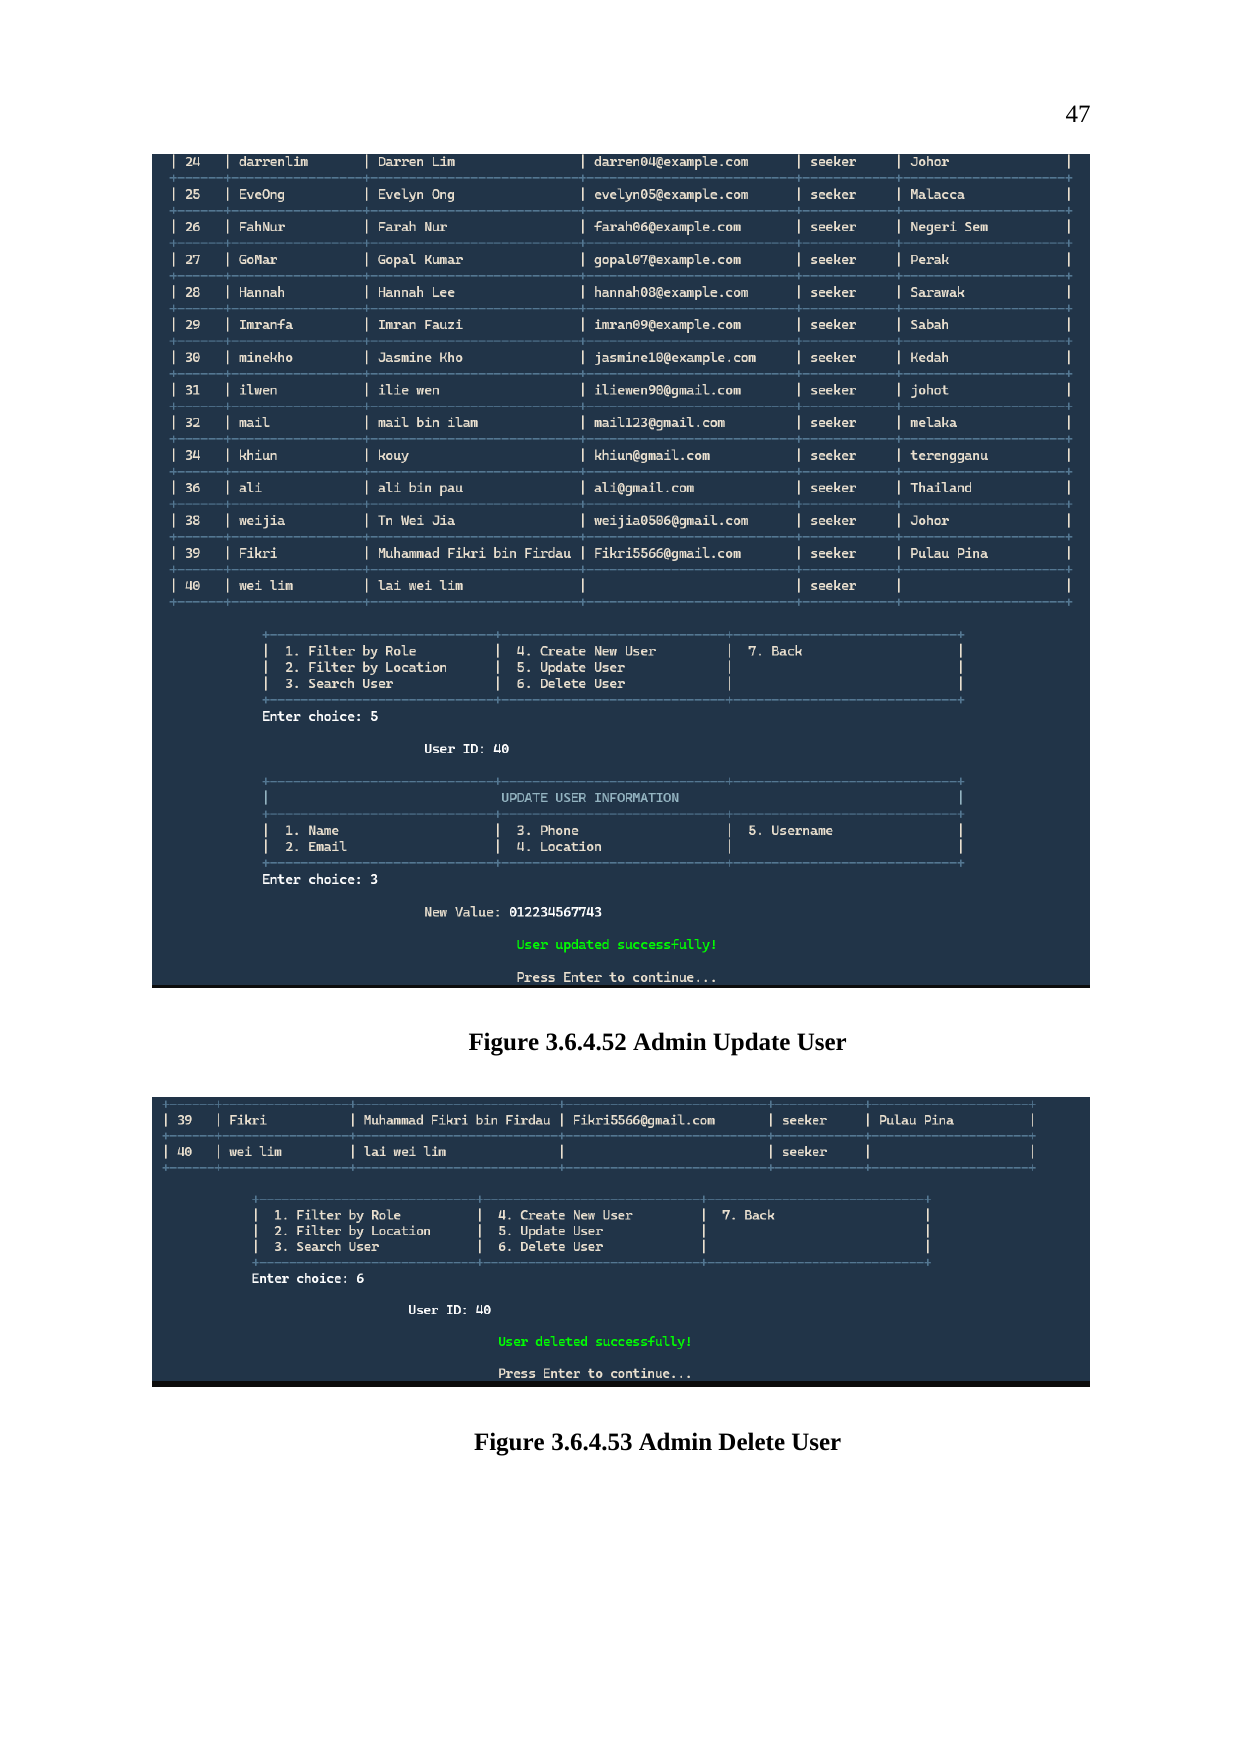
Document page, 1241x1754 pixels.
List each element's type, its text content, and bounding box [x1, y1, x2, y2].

picture [150, 152, 1091, 989]
picture [150, 1095, 1091, 1388]
